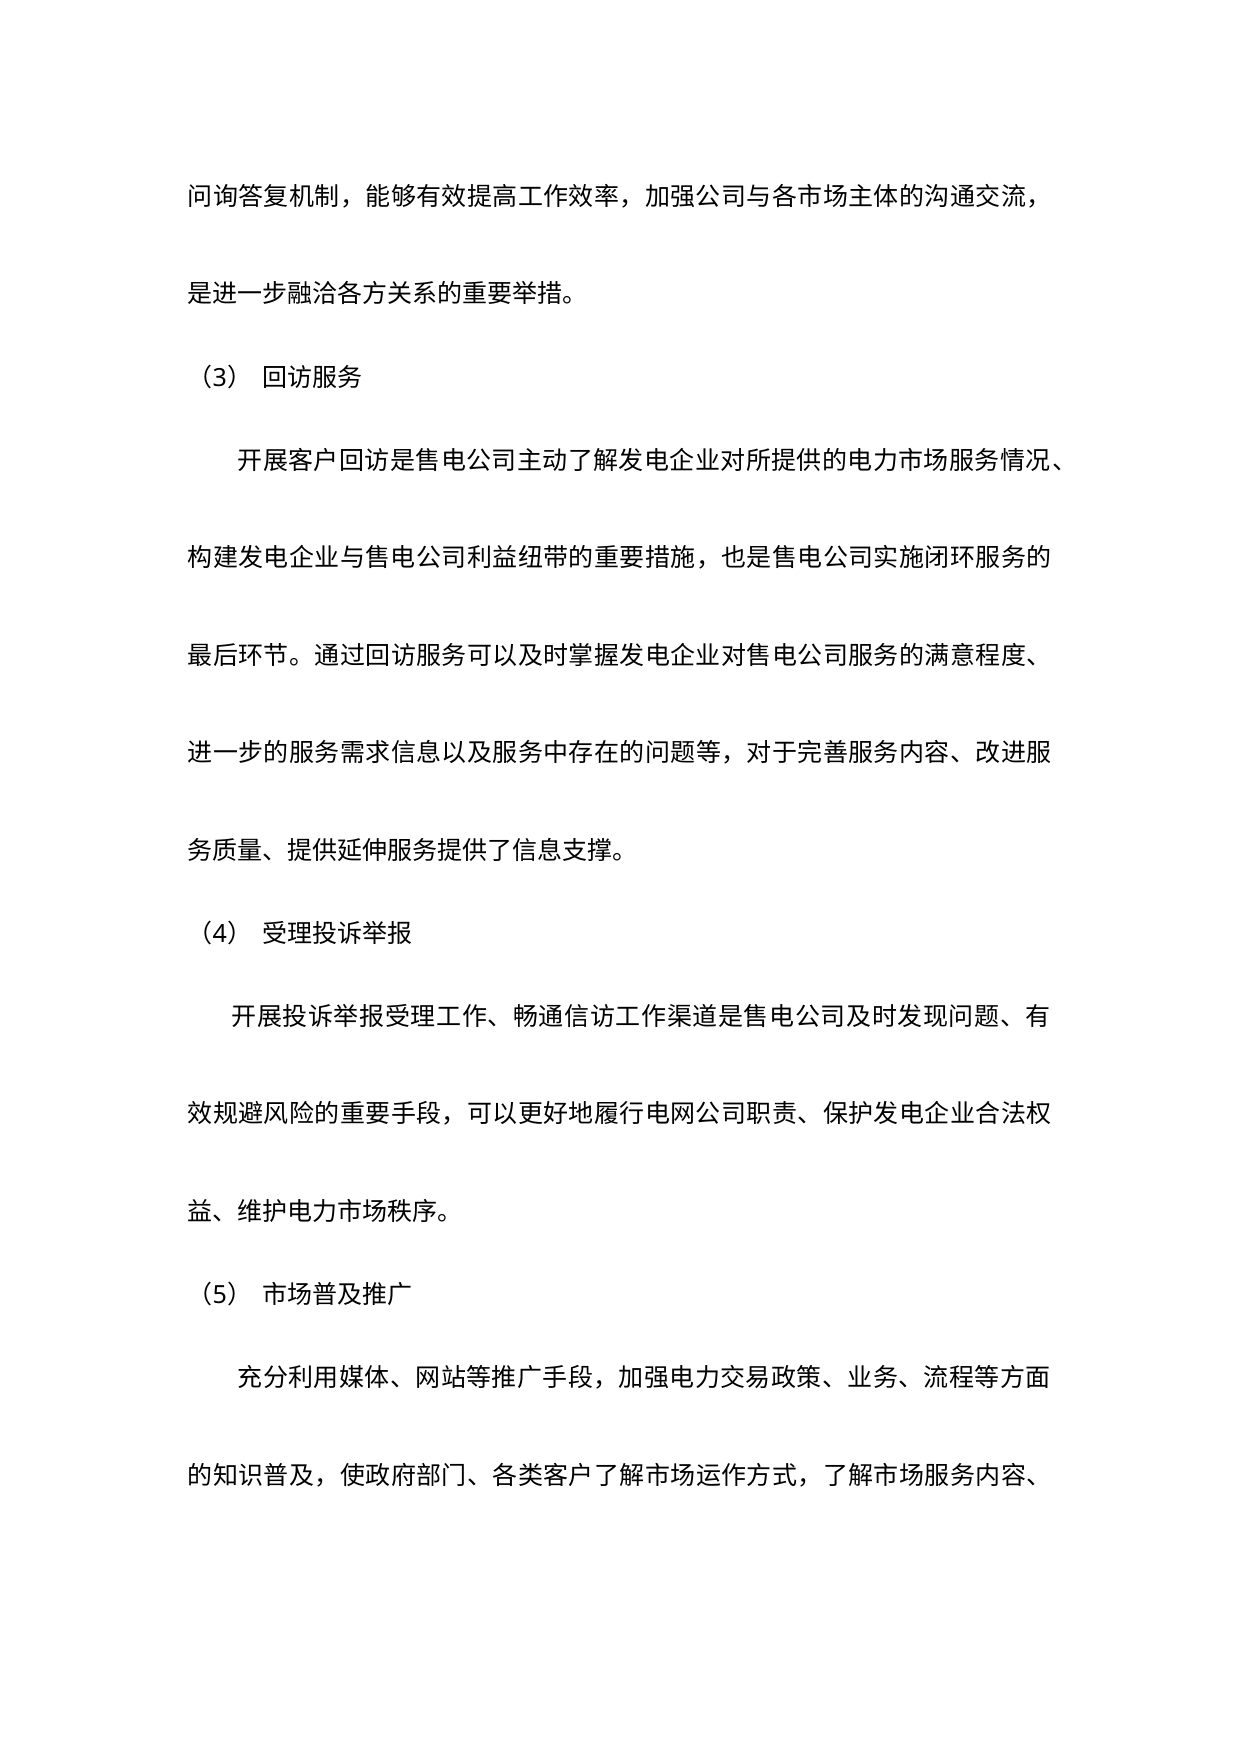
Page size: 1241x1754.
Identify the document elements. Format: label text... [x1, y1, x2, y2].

list 回访服务 [187, 343, 1053, 408]
list 市场普及推广 [187, 1260, 1053, 1325]
text 开展投诉举报受理工作、畅通信访工作渠道是售电公司及时发现问题、有效规避风险的重要手段，可以更好地履行电网公司职责、保护发电企业合法权益、维护电力市场秩序。 [187, 982, 1053, 1242]
list 受理投诉举报 [187, 899, 1053, 964]
text 开展客户回访是售电公司主动了解发电企业对所提供的电力市场服务情况、构建发电企业与售电公司利益纽带的重要措施，也是售电公司实施闭环服务的最后环节。通过回访服务可以及时掌握发电企业对售电公司服务的满意程度、进一步的服务需求信息以及服务中存在的问题等，对于完善服务内容、改进服务质量、提供延伸服务提供了信息支撑。 [187, 426, 1053, 881]
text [187, 162, 1053, 324]
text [187, 1343, 1053, 1506]
